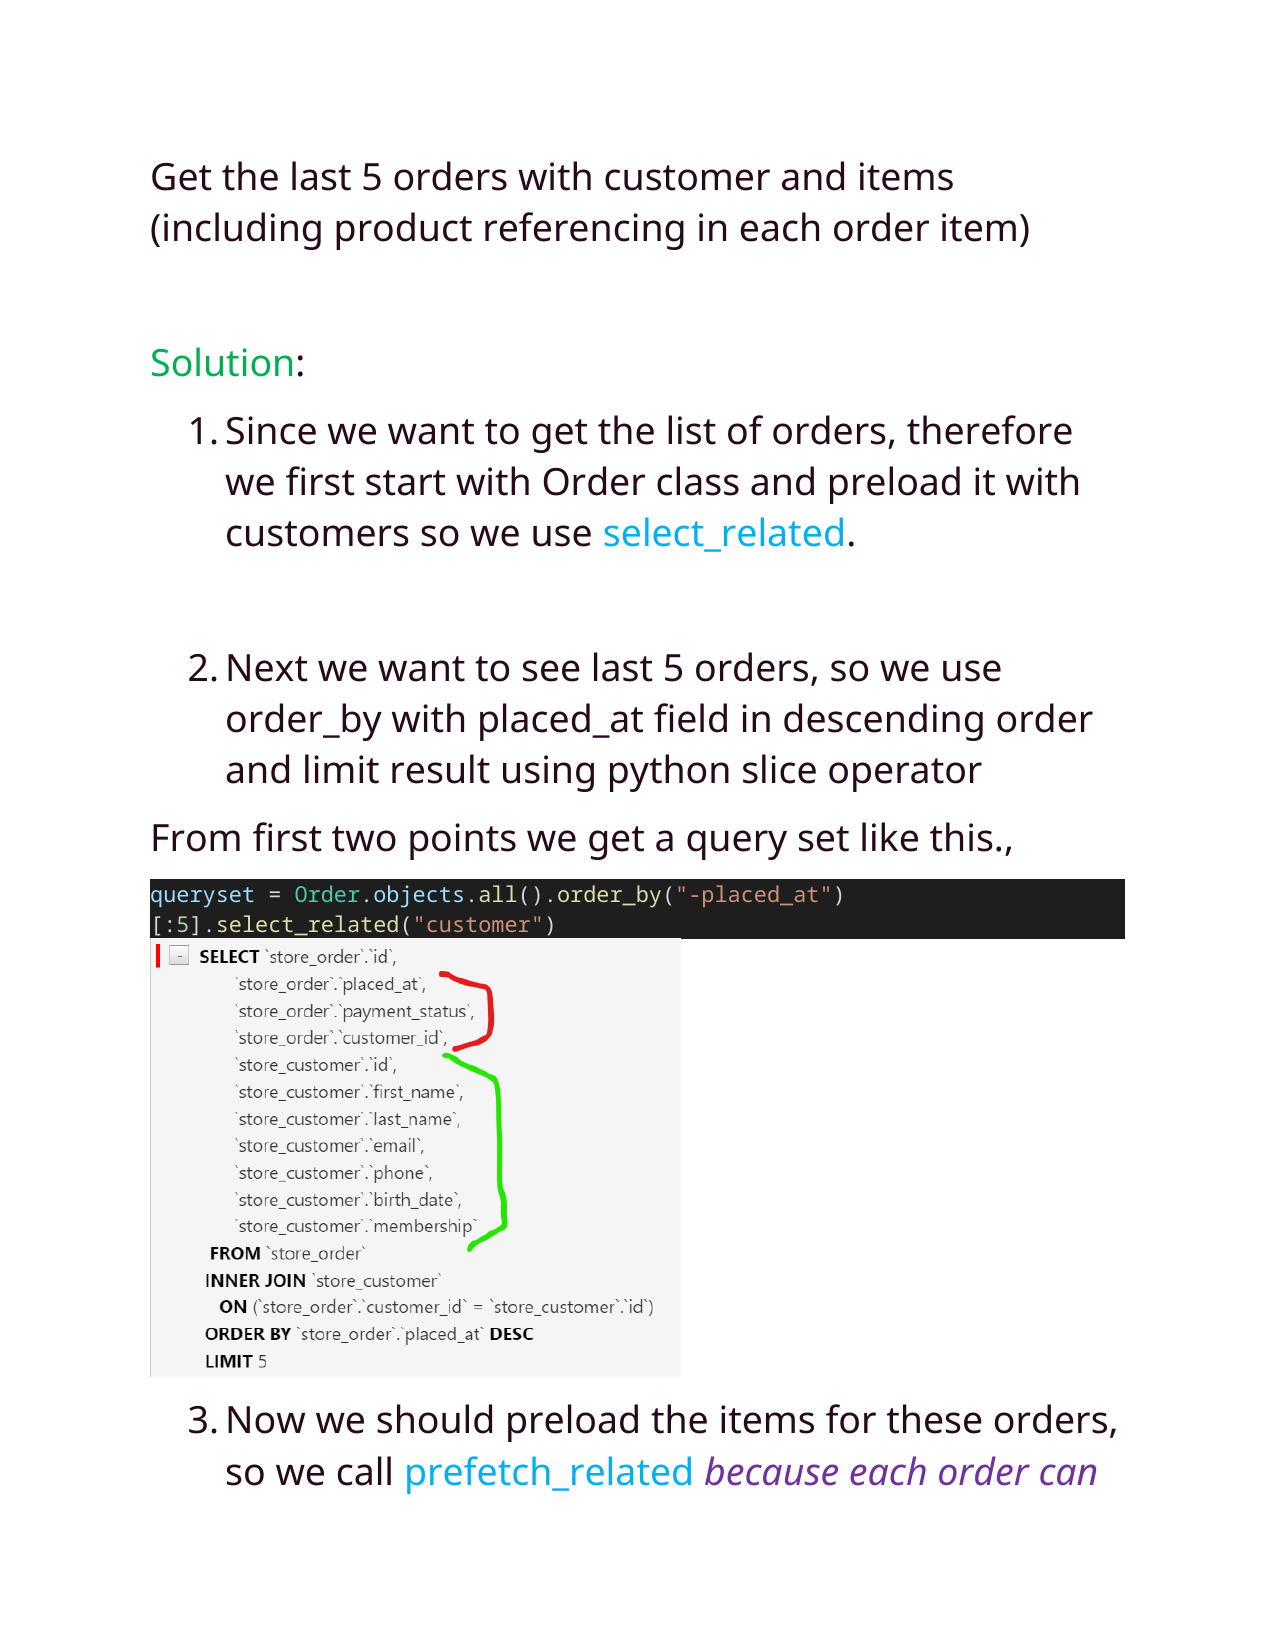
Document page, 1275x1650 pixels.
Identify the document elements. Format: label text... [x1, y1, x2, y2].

text Get the last 5 orders with customer and items (including product referencing in each order item) [150, 150, 1125, 252]
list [187, 1394, 1125, 1496]
list Next we want to see last 5 orders, so we use order_by with placed_at field in descending order and limit result using python slice operator [187, 642, 1125, 795]
text From first two points we get a query set like this., [150, 811, 1125, 862]
picture [150, 938, 681, 1377]
list Since we want to get the list of orders, therefore we first start with Order class and preload it with customers so we use select_related. [187, 404, 1125, 557]
text Solution: [150, 336, 1125, 387]
text queryset = Order.objects.all().order_by("-placed_at")[:5].select_related("customer") [150, 879, 1125, 939]
